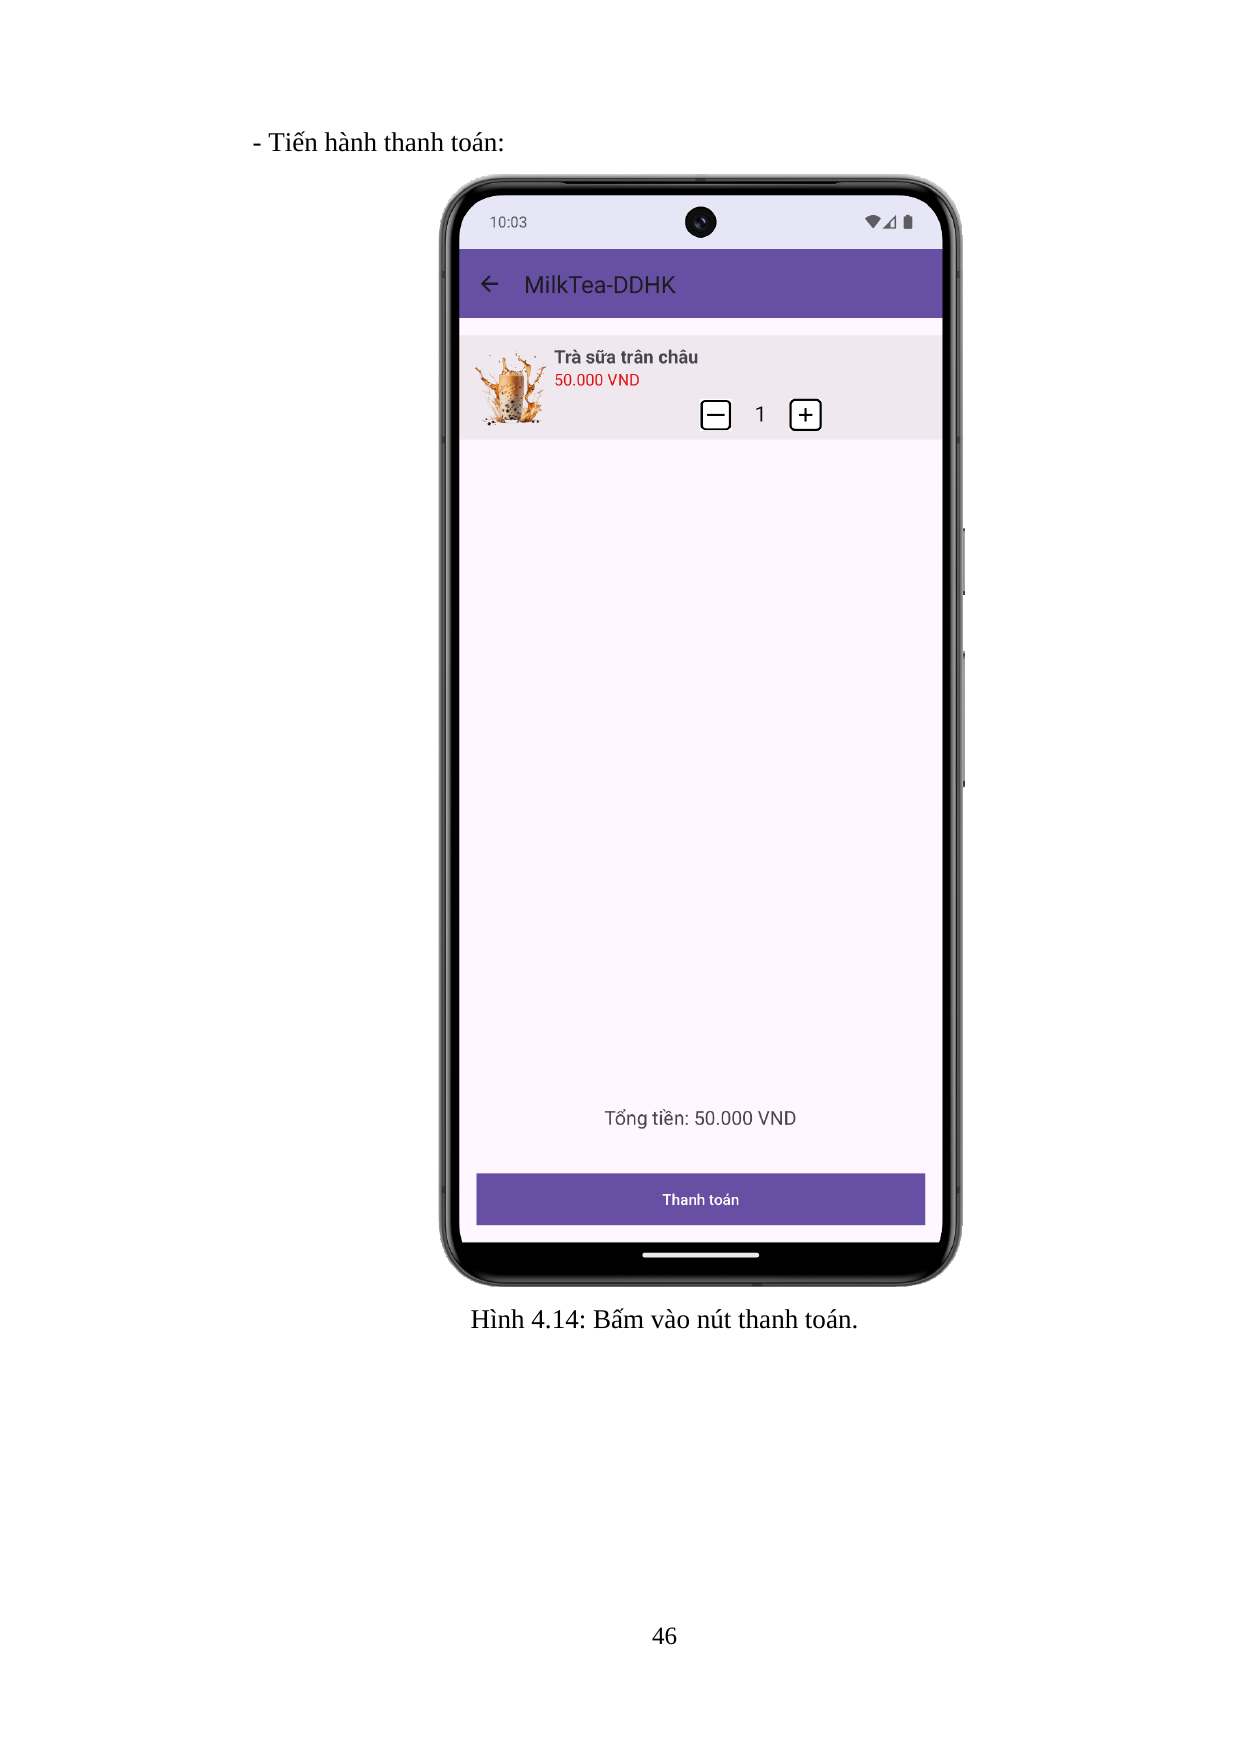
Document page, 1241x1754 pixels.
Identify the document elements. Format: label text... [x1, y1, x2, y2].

picture [438, 174, 965, 1287]
text - Tiến hành thanh toán: [177, 126, 1152, 158]
subtitle Hình 4.14: Bấm vào nút thanh toán. [177, 1303, 1152, 1334]
